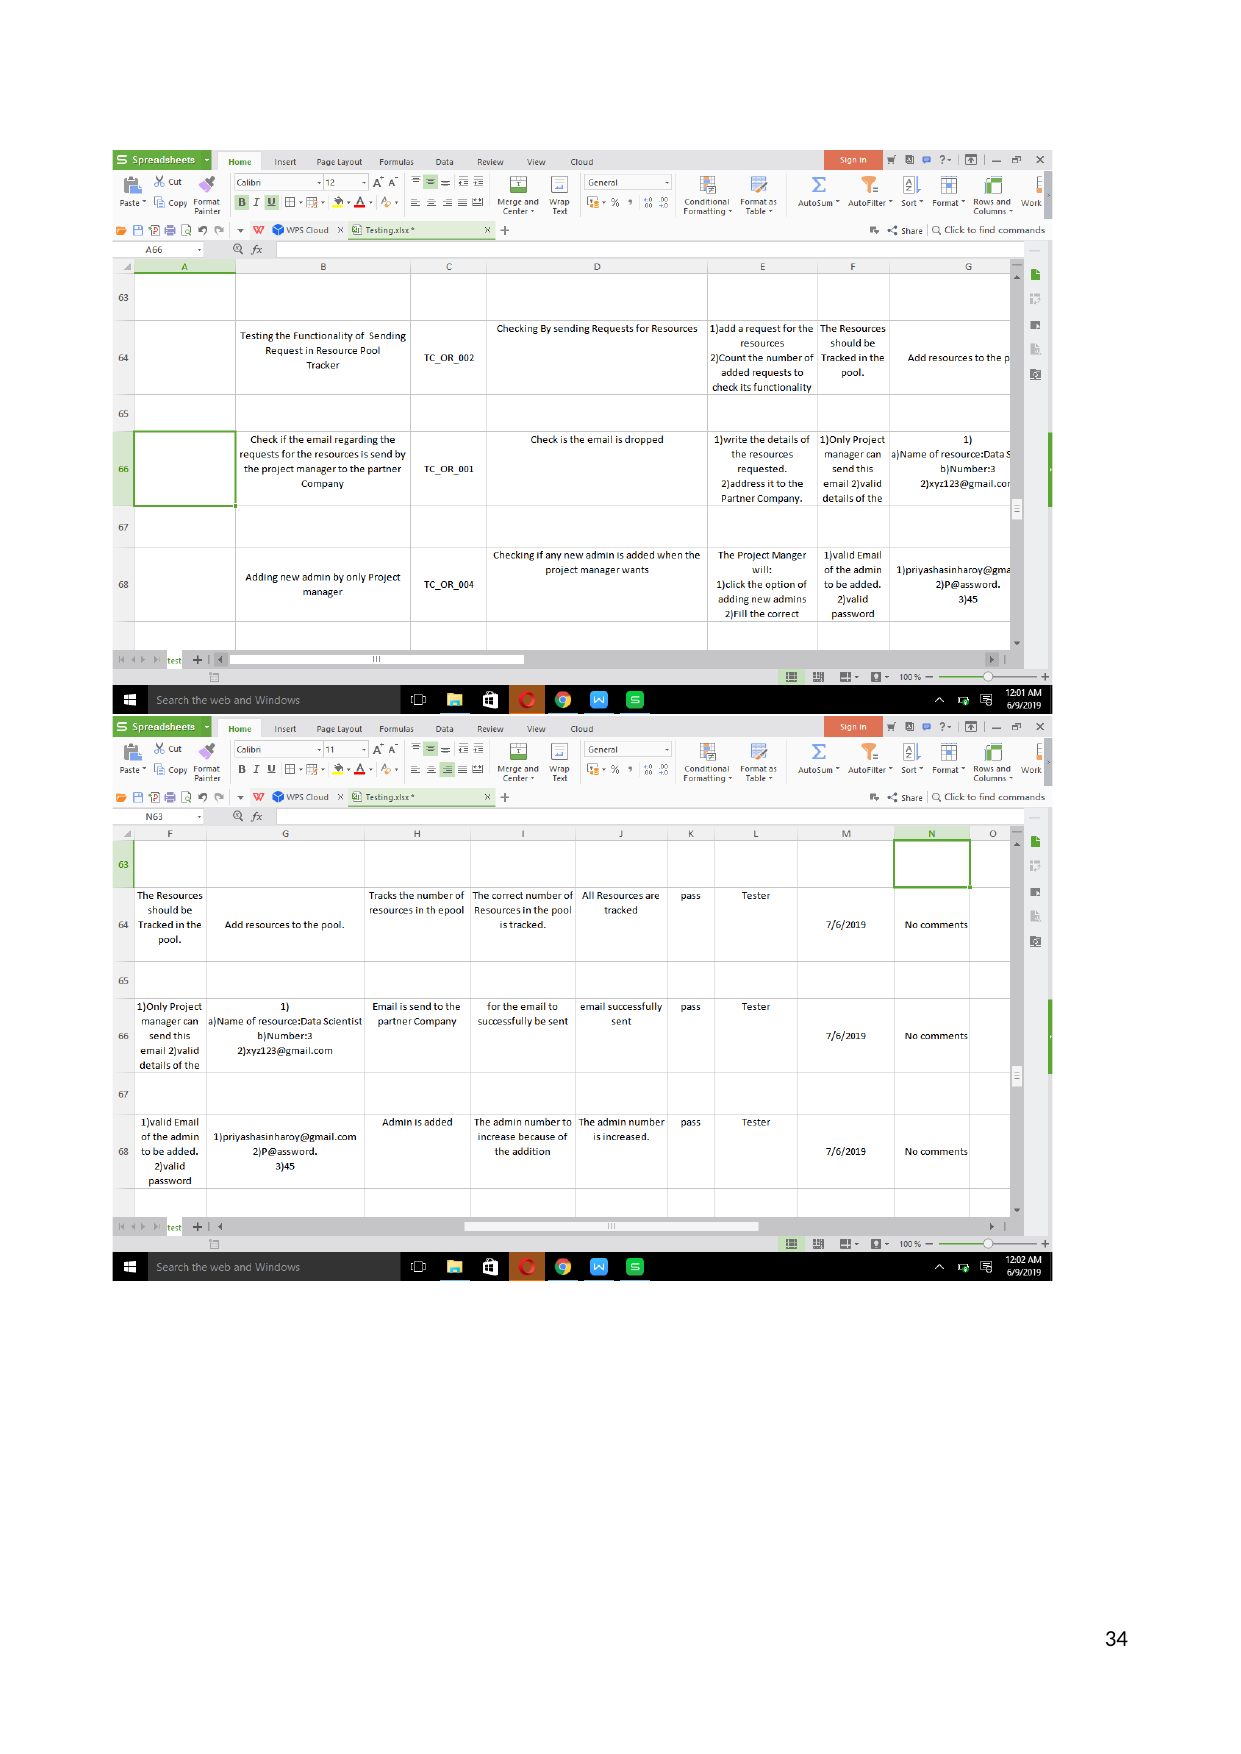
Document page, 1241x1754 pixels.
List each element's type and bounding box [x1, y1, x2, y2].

picture [112, 716, 1053, 1281]
picture [112, 150, 1053, 714]
